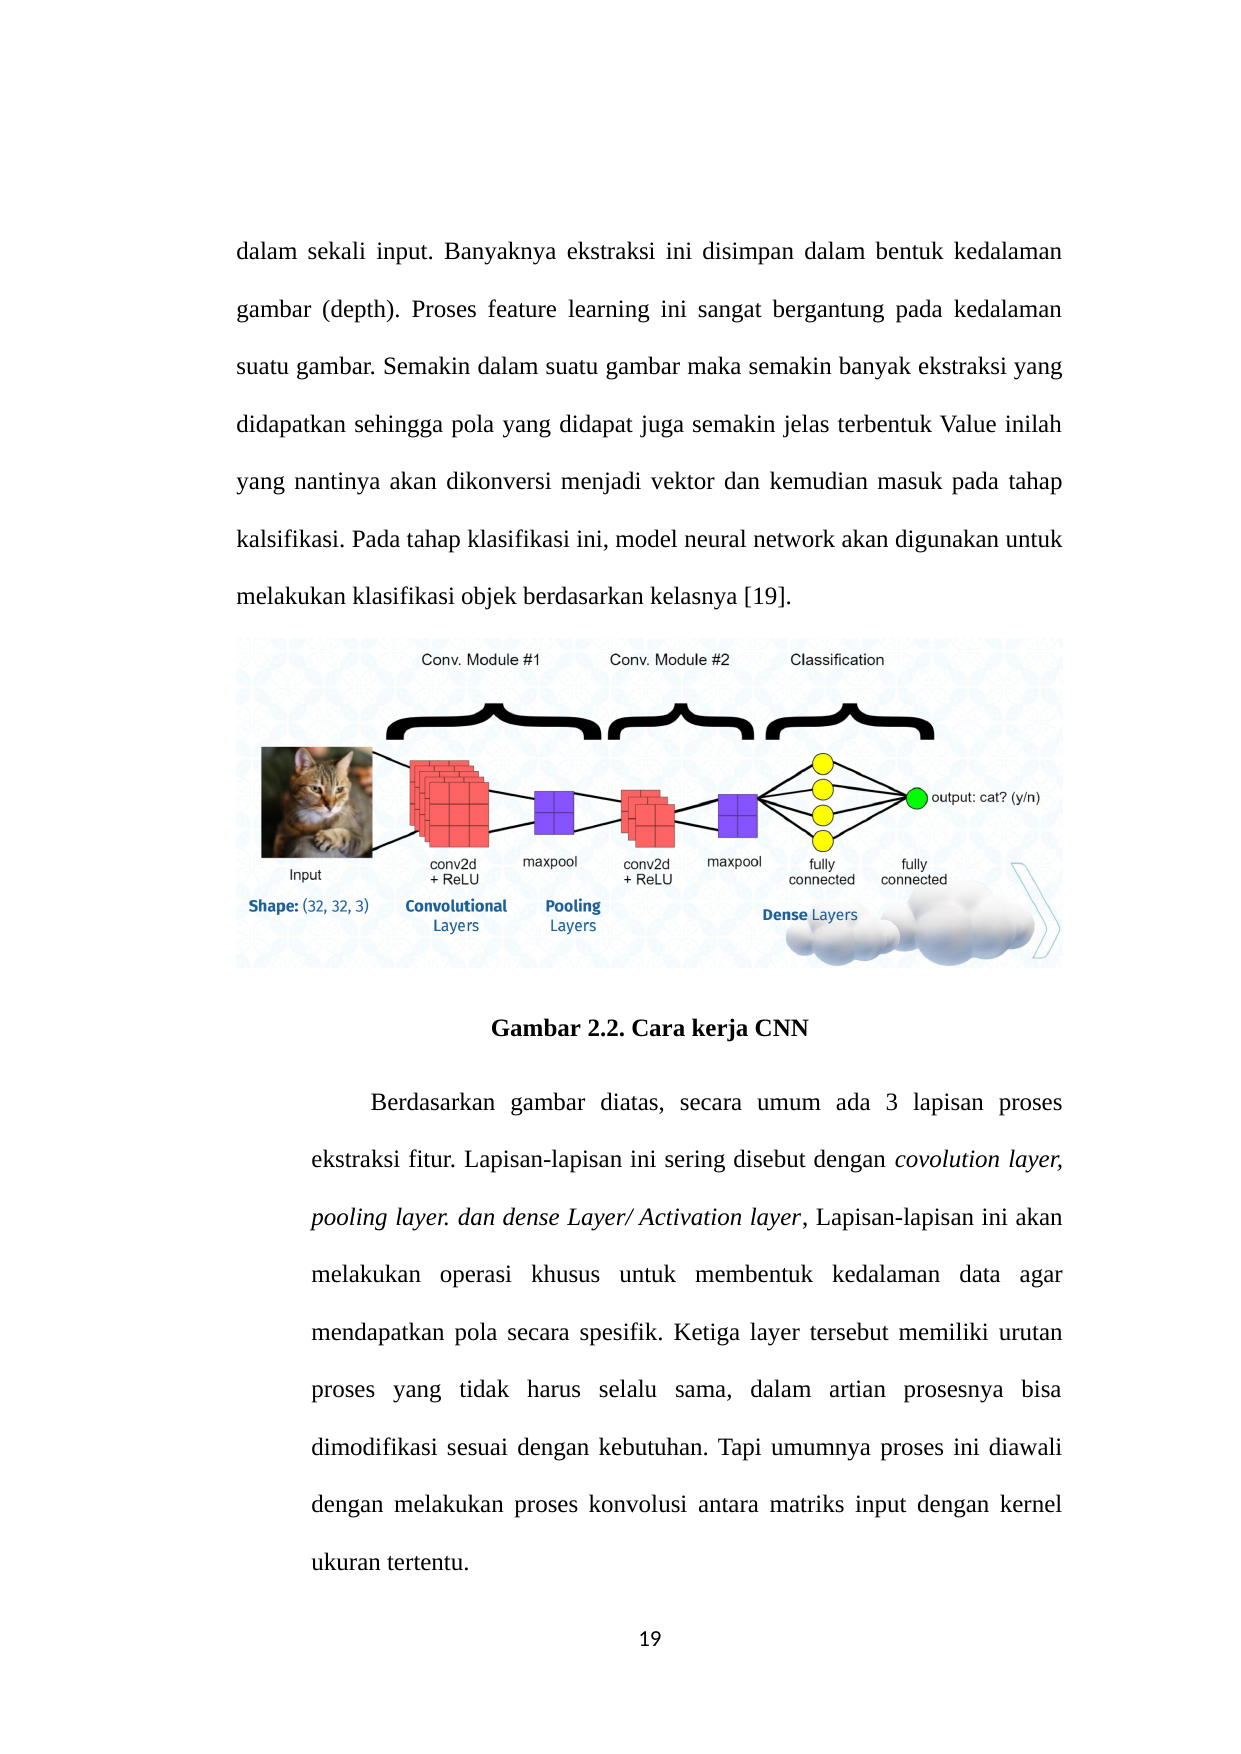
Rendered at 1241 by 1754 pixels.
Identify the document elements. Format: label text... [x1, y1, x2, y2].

text Gambar 2.2. Cara kerja CNN [236, 1013, 1063, 1041]
picture [236, 638, 1063, 968]
text Berdasarkan gambar diatas, secara umum ada 3 lapisan proses ekstraksi fitur. Lapisan-lapisan ini sering disebut dengan covolution layer, pooling layer. dan dense Layer/ Activation layer, Lapisan-lapisan ini akan melakukan operasi khusus untuk membentuk kedalaman data agar mendapatkan pola secara spesifik. Ketiga layer tersebut memiliki urutan proses yang tidak harus selalu sama, dalam artian prosesnya bisa dimodifikasi sesuai dengan kebutuhan. Tapi umumnya proses ini diawali dengan melakukan proses konvolusi antara matriks input dengan kernel ukuran tertentu. [311, 1087, 1063, 1576]
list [236, 236, 1063, 610]
